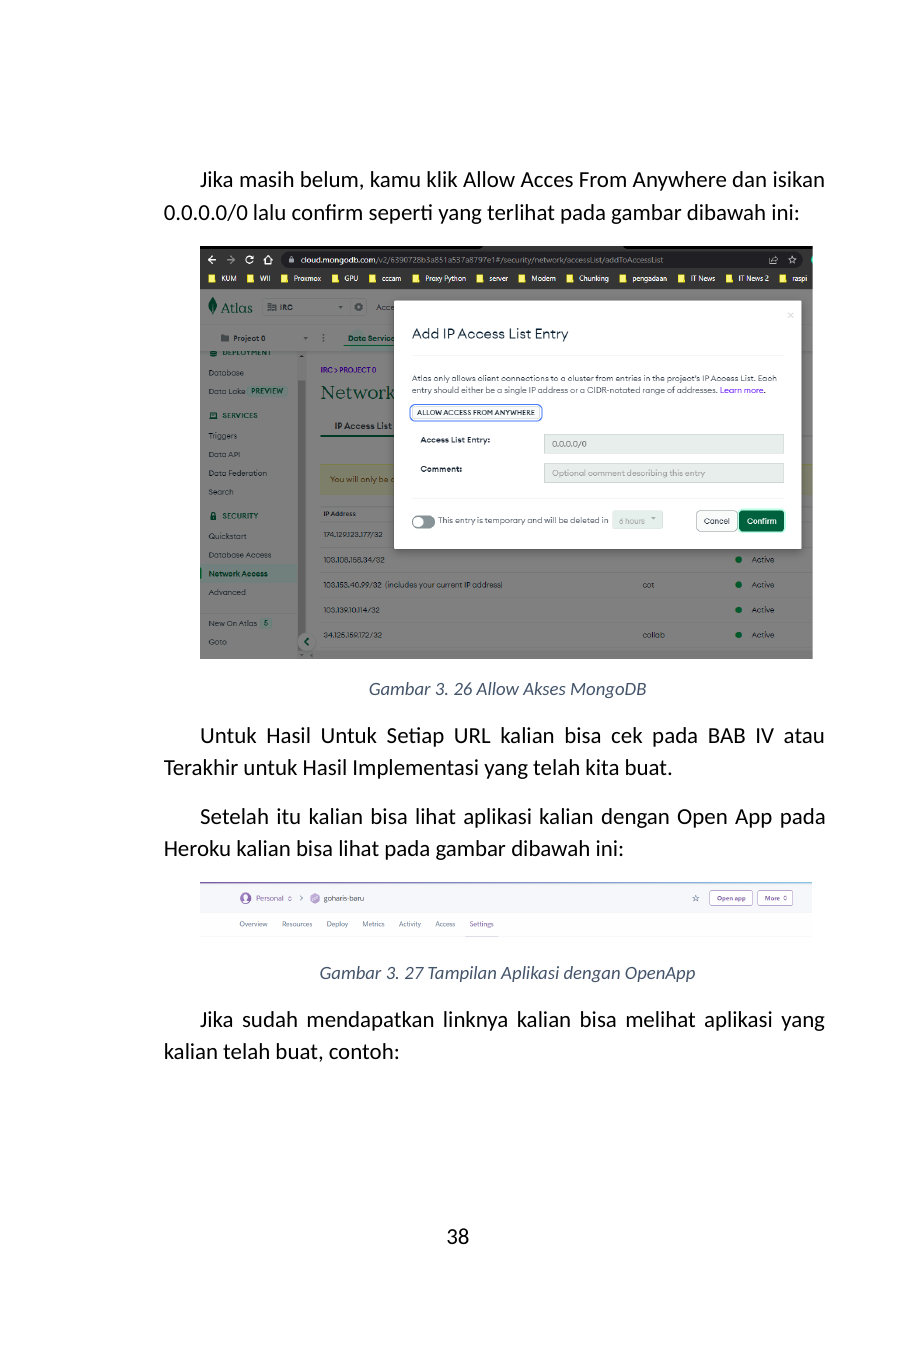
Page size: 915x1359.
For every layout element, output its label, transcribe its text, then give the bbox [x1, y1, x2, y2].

text Setelah itu kalian bisa lihat aplikasi kalian dengan Open App pada Heroku kalian bisa lihat pada gambar dibawah ini: [163, 802, 826, 862]
picture [200, 246, 813, 659]
text Jika sudah mendapatkan linknya kalian bisa melihat aplikasi yang kalian telah buat, contoh: [163, 1005, 826, 1065]
text Untuk Hasil Untuk Setiap URL kalian bisa cek pada BAB IV atau Terakhir untuk Hasil Implementasi yang telah kita buat. [163, 721, 826, 781]
text Jika masih belum, kamu klik Allow Acces From Anywhere dan isikan 0.0.0.0/0 lalu confirm seperti yang terlihat pada gambar dibawah ini: [163, 165, 826, 226]
picture [200, 882, 812, 943]
